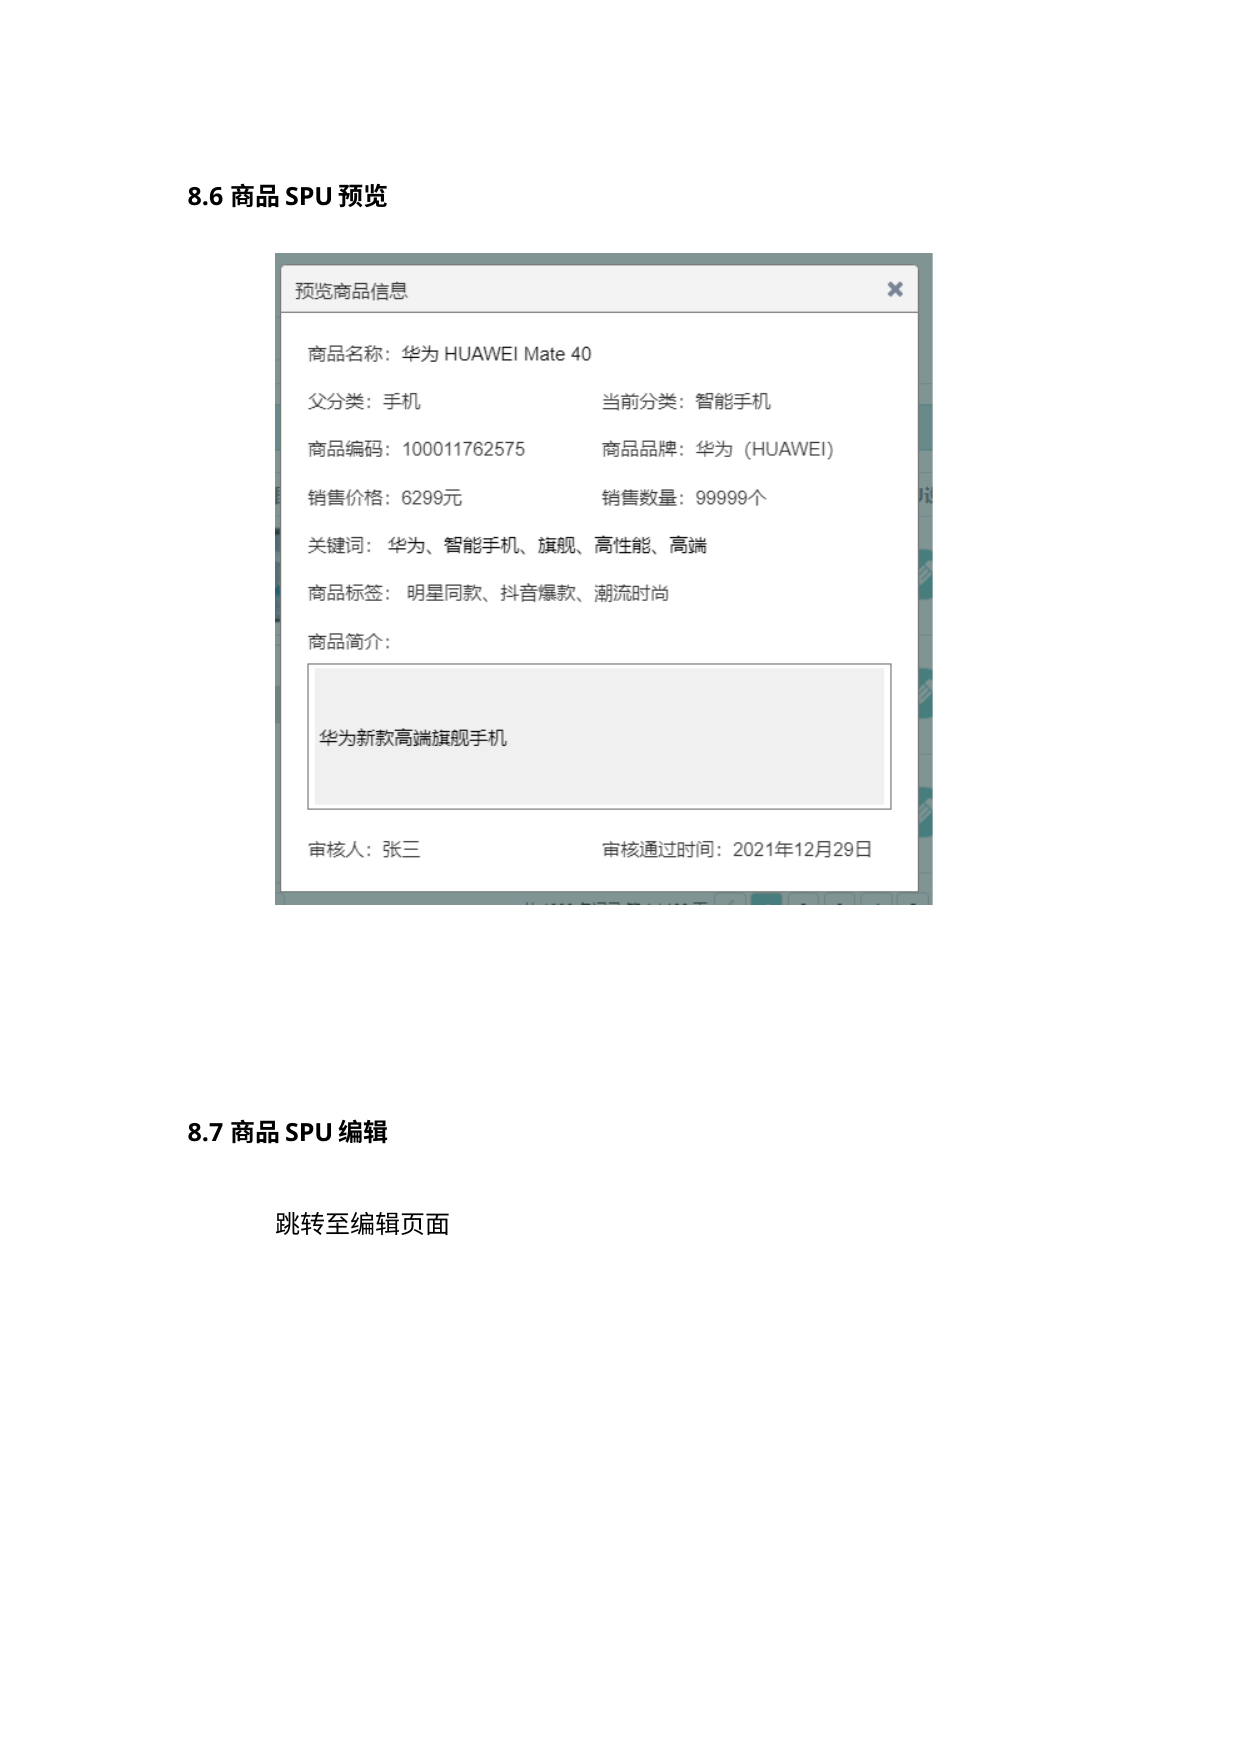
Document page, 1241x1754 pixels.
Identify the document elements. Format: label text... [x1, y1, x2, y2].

picture [275, 253, 933, 905]
subtitle 8.6 商品SPU预览 [187, 162, 1053, 227]
subtitle 8.7 商品SPU编辑 [187, 1098, 1053, 1163]
list 跳转至编辑页面 [232, 1190, 1053, 1255]
